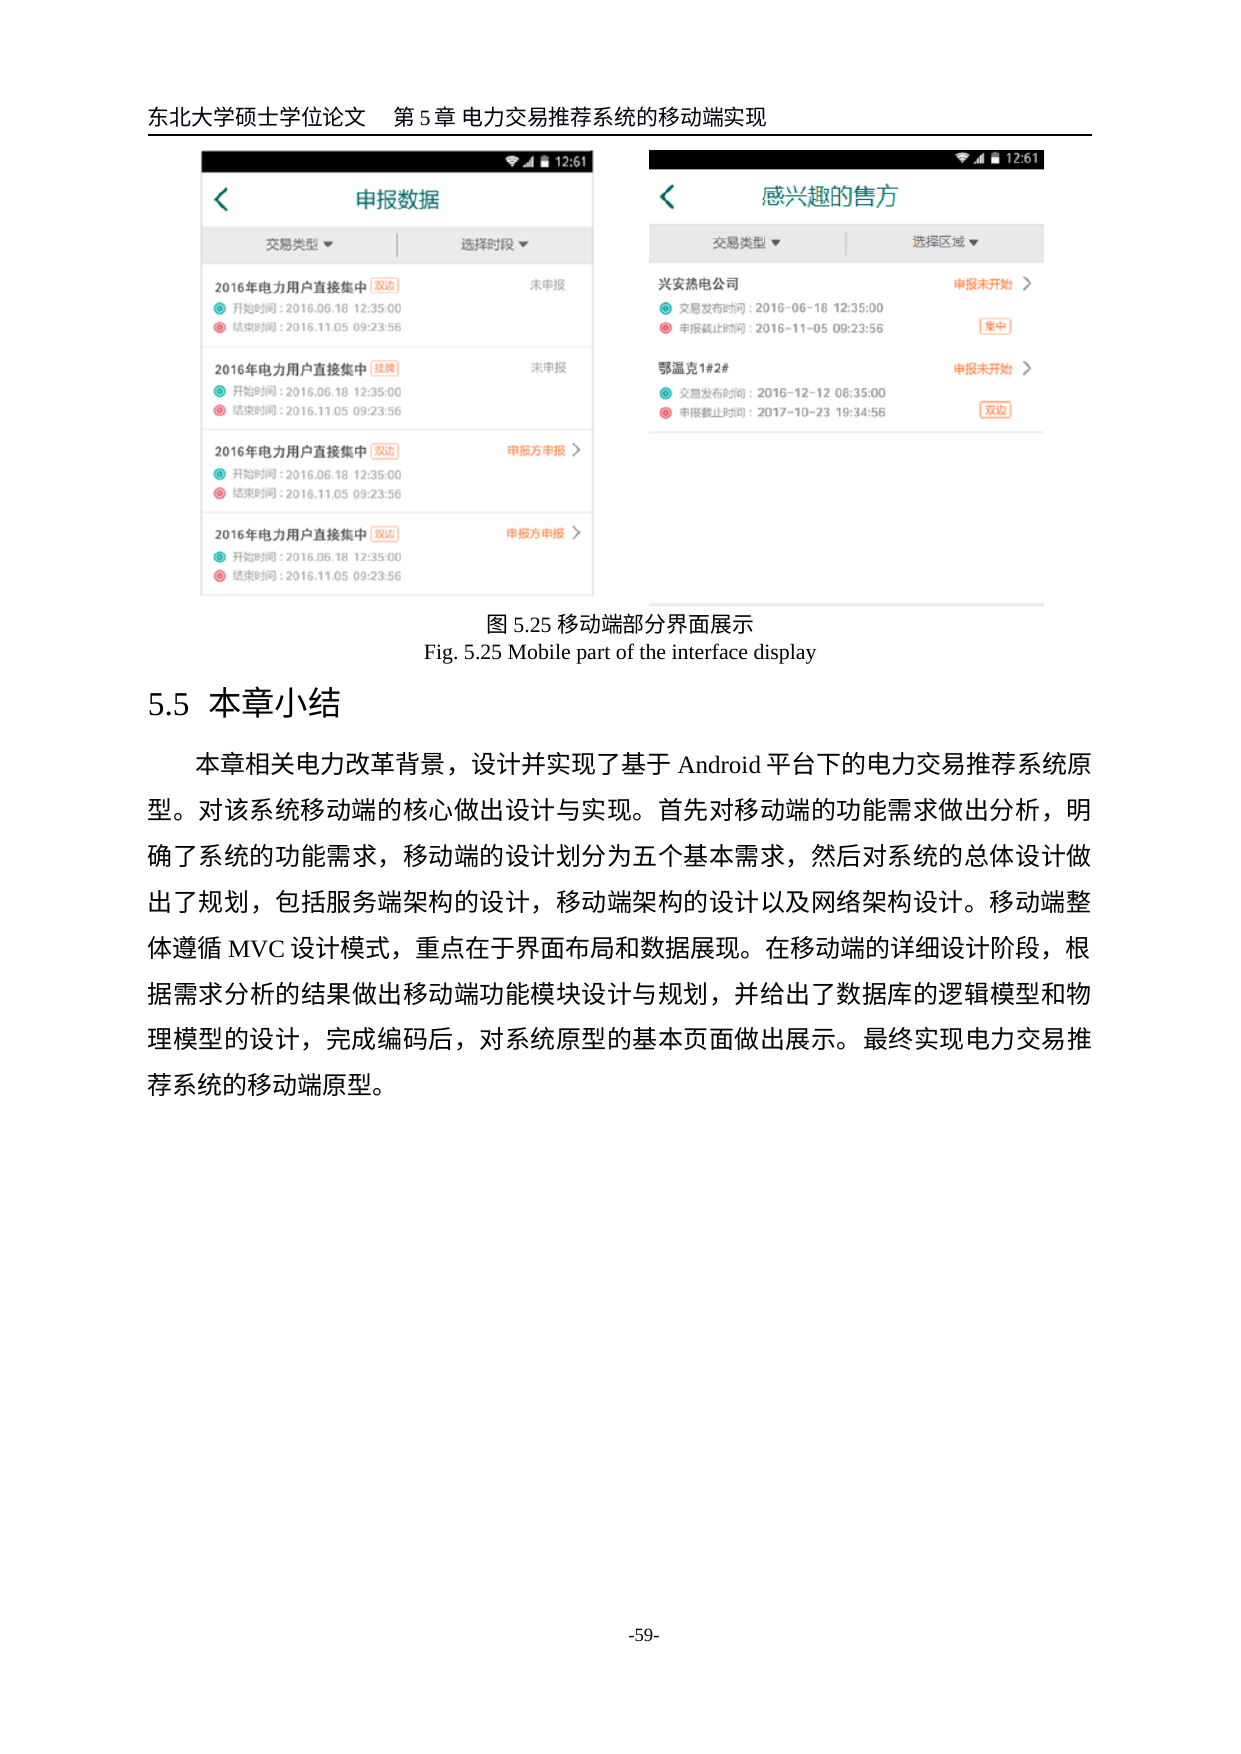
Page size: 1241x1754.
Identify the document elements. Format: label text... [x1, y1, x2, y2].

subtitle 本章小结 [148, 676, 1092, 725]
text 本章相关电力改革背景，设计并实现了基于Android平台下的电力交易推荐系统原型。对该系统移动端的核心做出设计与实现。首先对移动端的功能需求做出分析，明确了系统的功能需求，移动端的设计划分为五个基本需求，然后对系统的总体设计做出了规划，包括服务端架构的设计，移动端架构的设计以及网络架构设计。移动端整体遵循MVC设计模式，重点在于界面布局和数据展现。在移动端的详细设计阶段，根据需求分析的结果做出移动端功能模块设计与规划，并给出了数据库的逻辑模型和物理模型的设计，完成编码后，对系统原型的基本页面做出展示。最终实现电力交易推荐系统的移动端原型。 [148, 737, 1092, 1104]
